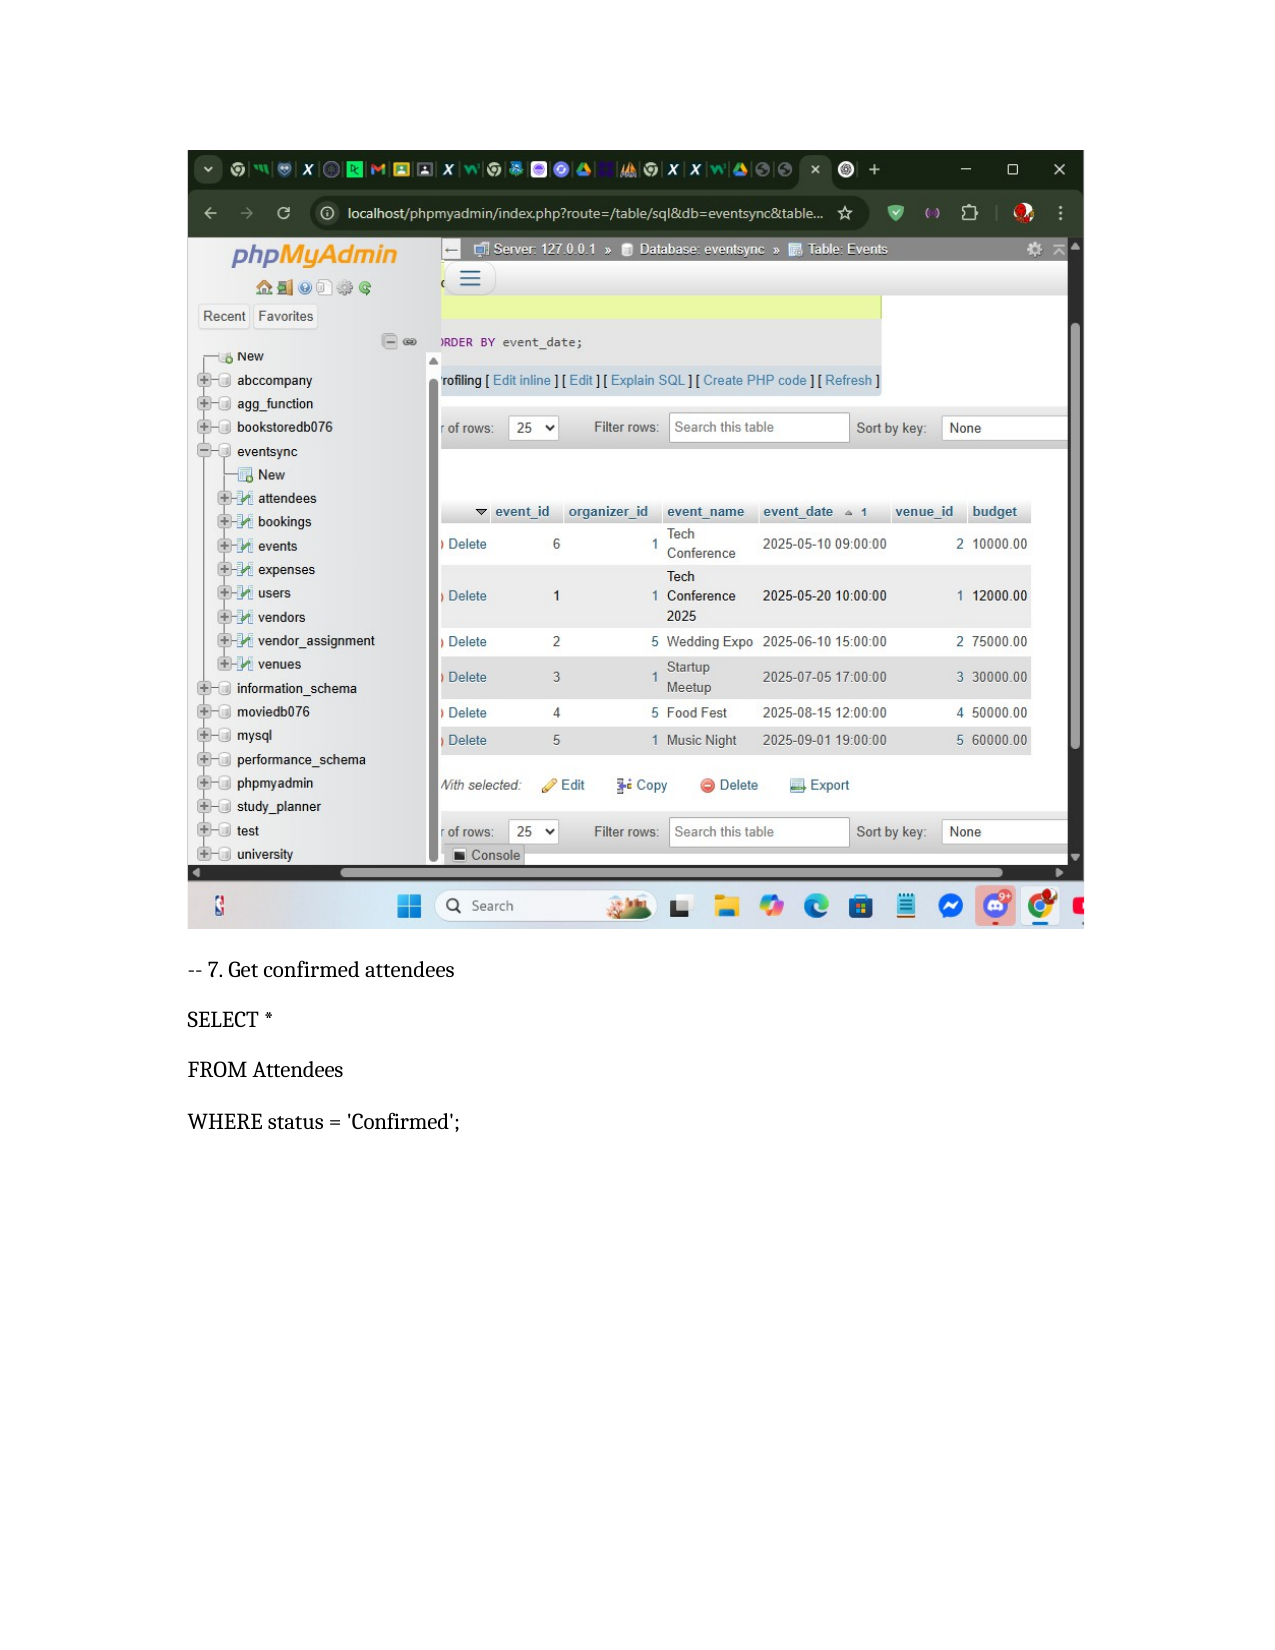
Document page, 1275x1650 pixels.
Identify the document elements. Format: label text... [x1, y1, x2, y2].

text WHERE status = 'Confirmed'; [187, 1108, 1200, 1135]
text -- 7. Get confirmed attendees SELECT * [187, 956, 508, 1033]
picture [187, 150, 1085, 929]
text FROM Attendees [187, 1057, 1200, 1083]
